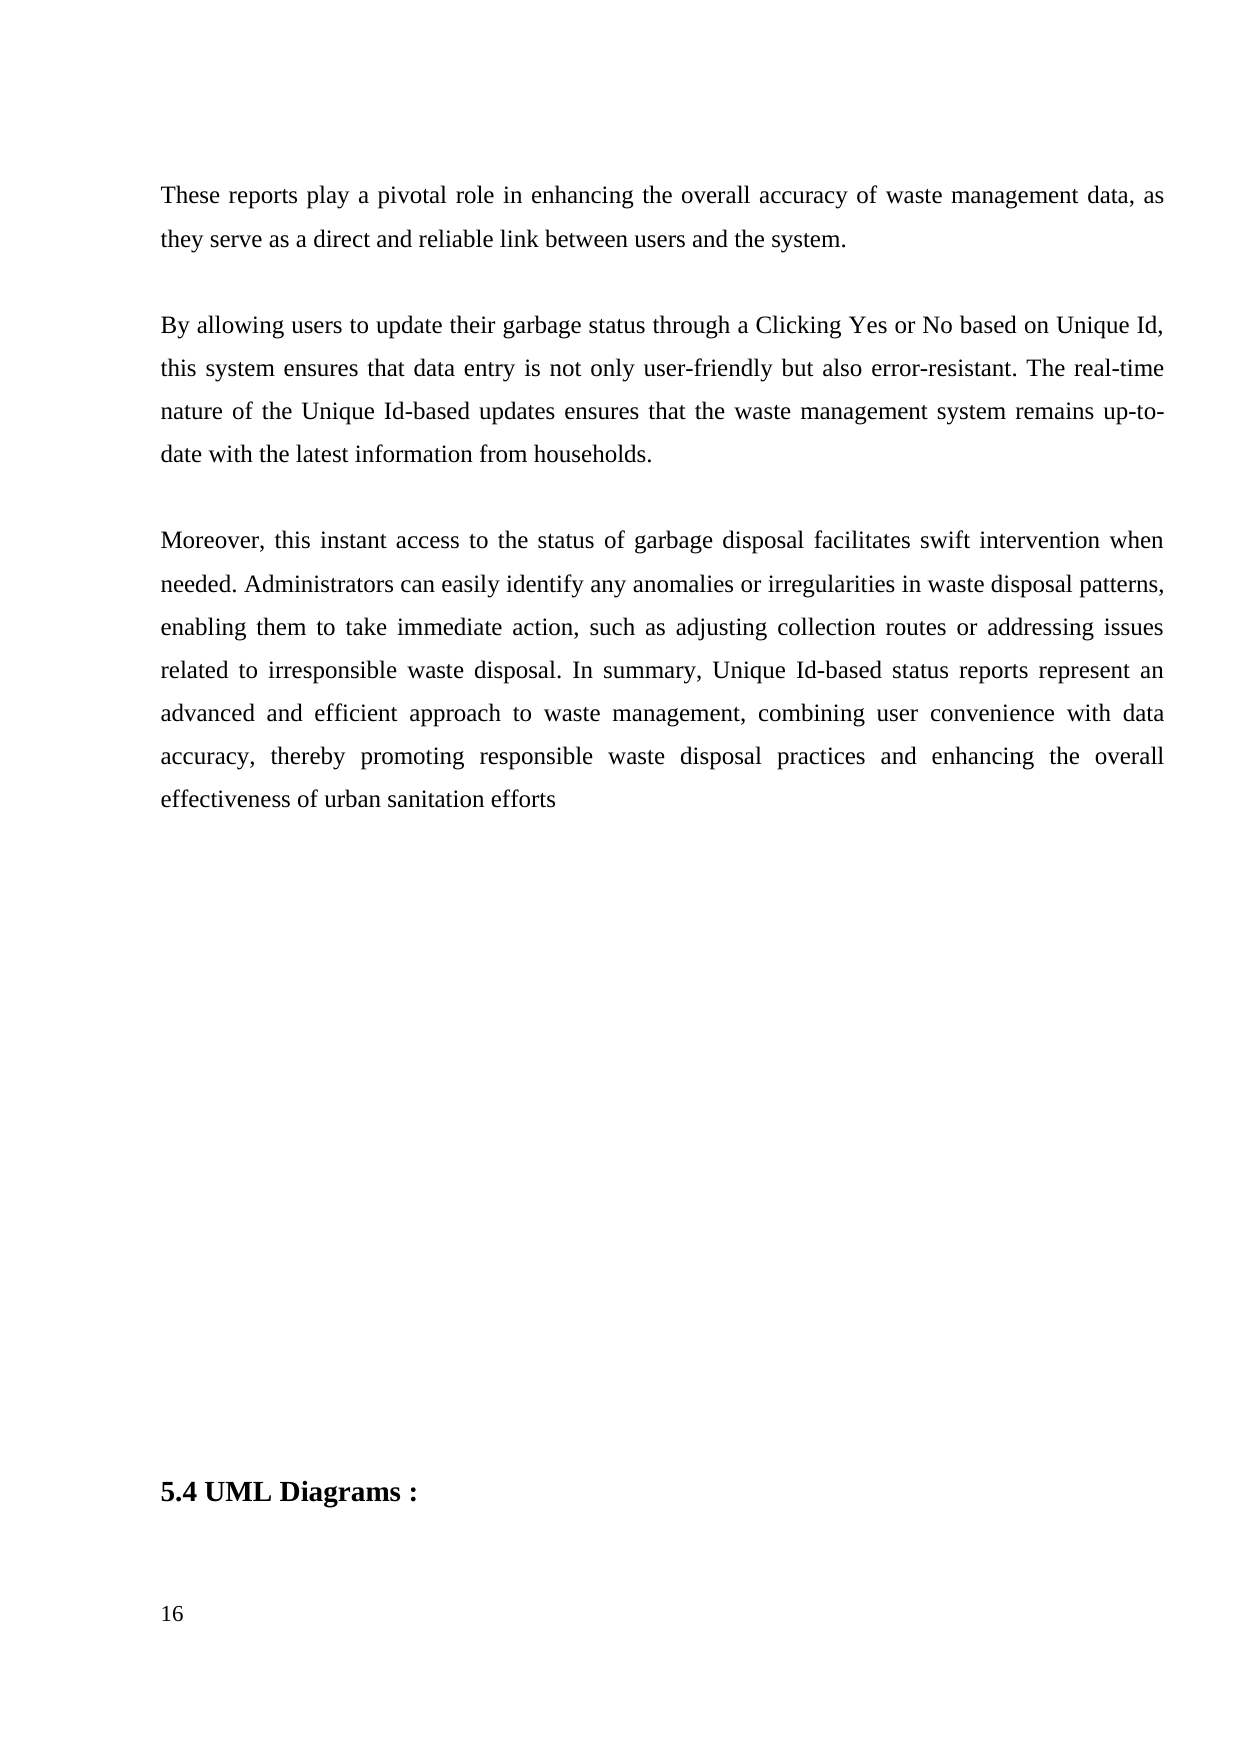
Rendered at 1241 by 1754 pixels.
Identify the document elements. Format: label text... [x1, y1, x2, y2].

text These reports play a pivotal role in enhancing the overall accuracy of waste management data, as they serve as a direct and reliable link between users and the system. [160, 181, 1166, 252]
text Moreover, this instant access to the status of garbage disposal facilitates swift intervention when needed. Administrators can easily identify any anomalies or irregularities in waste disposal patterns, enabling them to take immediate action, such as adjusting collection routes or addressing issues related to irresponsible waste disposal. In summary, Unique Id-based status reports represent an advanced and efficient approach to waste management, combining user convenience with data accuracy, thereby promoting responsible waste disposal practices and enhancing the overall effectiveness of urban sanitation efforts [160, 526, 1166, 813]
list UML Diagrams : [160, 1474, 1166, 1508]
text By allowing users to update their garbage status through a Clicking Yes or No based on Unique Id, this system ensures that data entry is not only user-friendly but also error-resistant. The real-time nature of the Unique Id-based updates ensures that the waste management system remains up-to-date with the latest information from households. [160, 310, 1166, 468]
